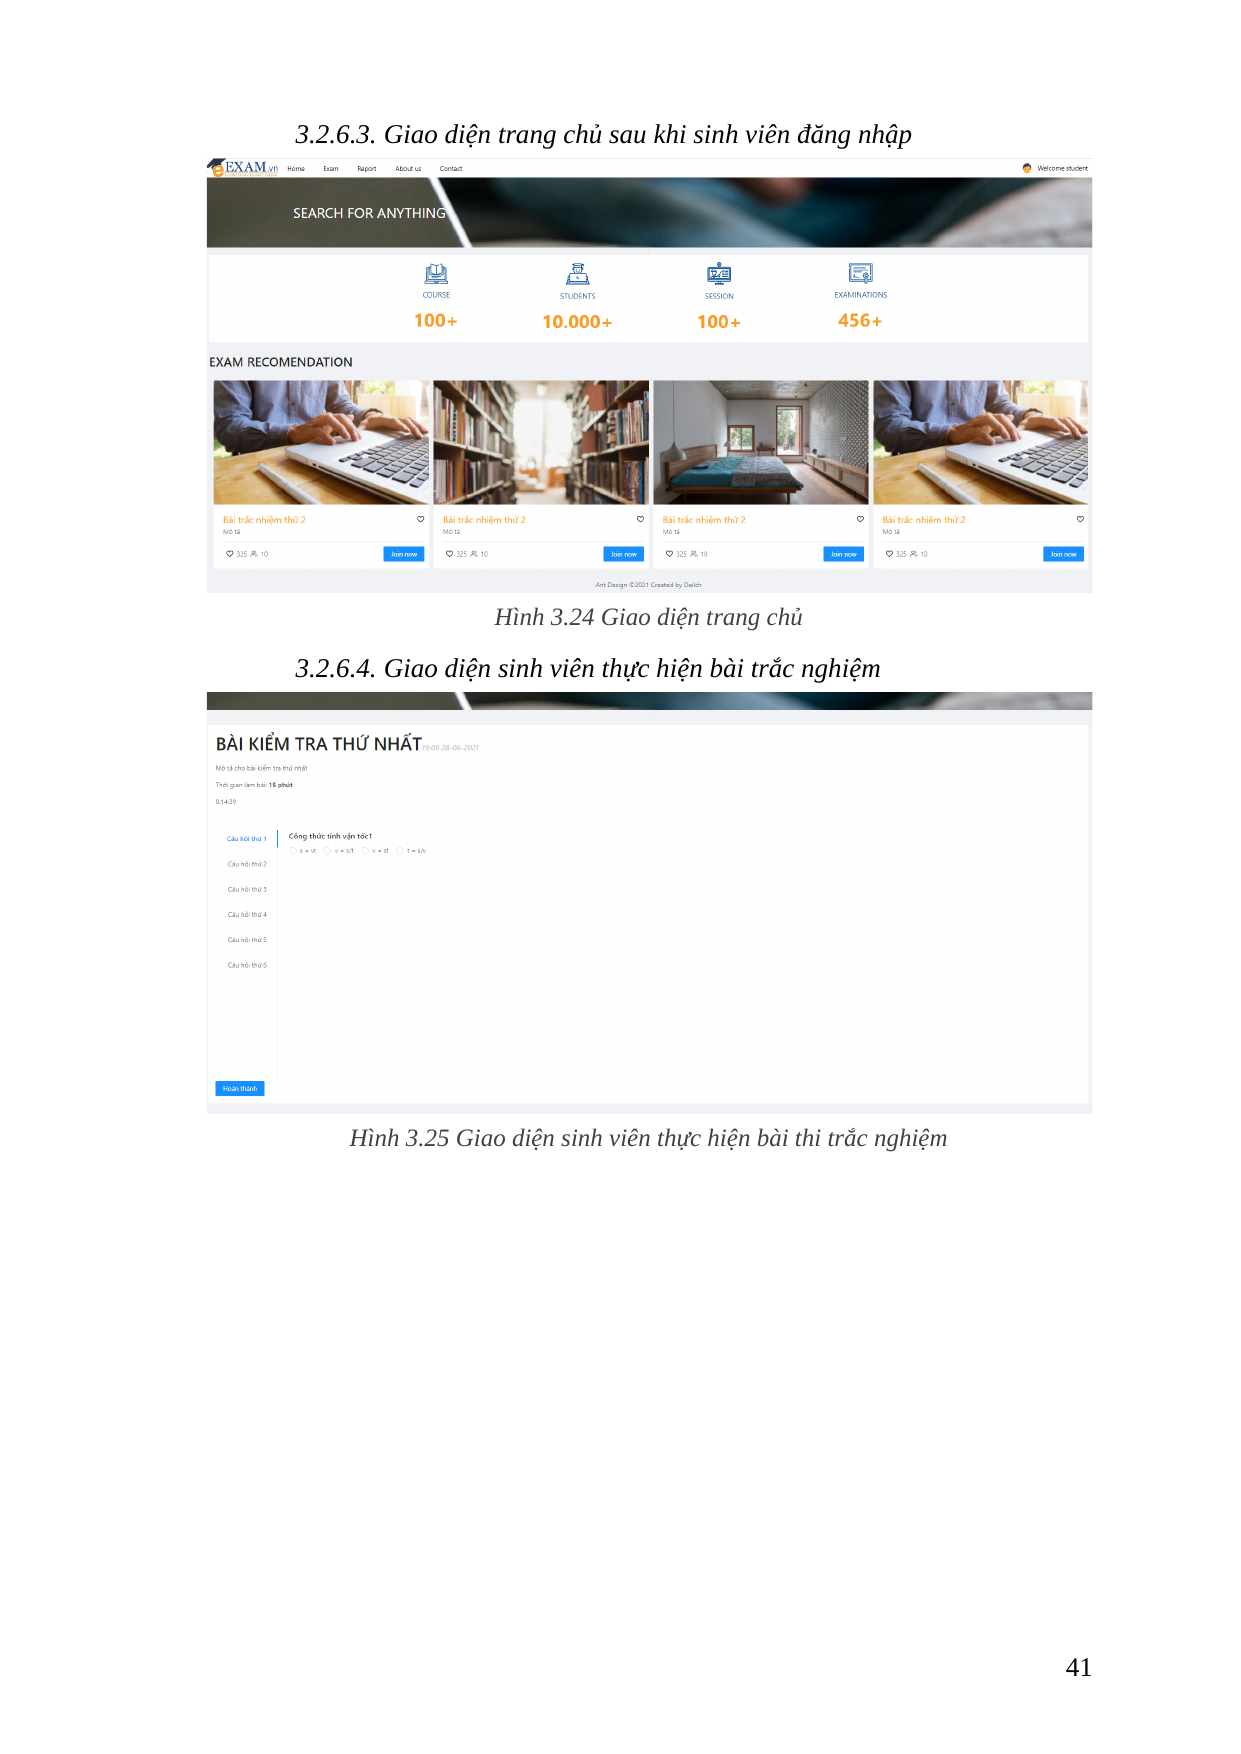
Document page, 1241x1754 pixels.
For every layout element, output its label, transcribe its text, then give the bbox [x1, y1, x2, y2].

picture [206, 158, 1093, 593]
subtitle Giao diện sinh viên thực hiện bài trắc nghiệm [207, 652, 1092, 683]
picture [206, 692, 1093, 1114]
subtitle Giao diện trang chủ sau khi sinh viên đăng nhập [207, 118, 1092, 149]
